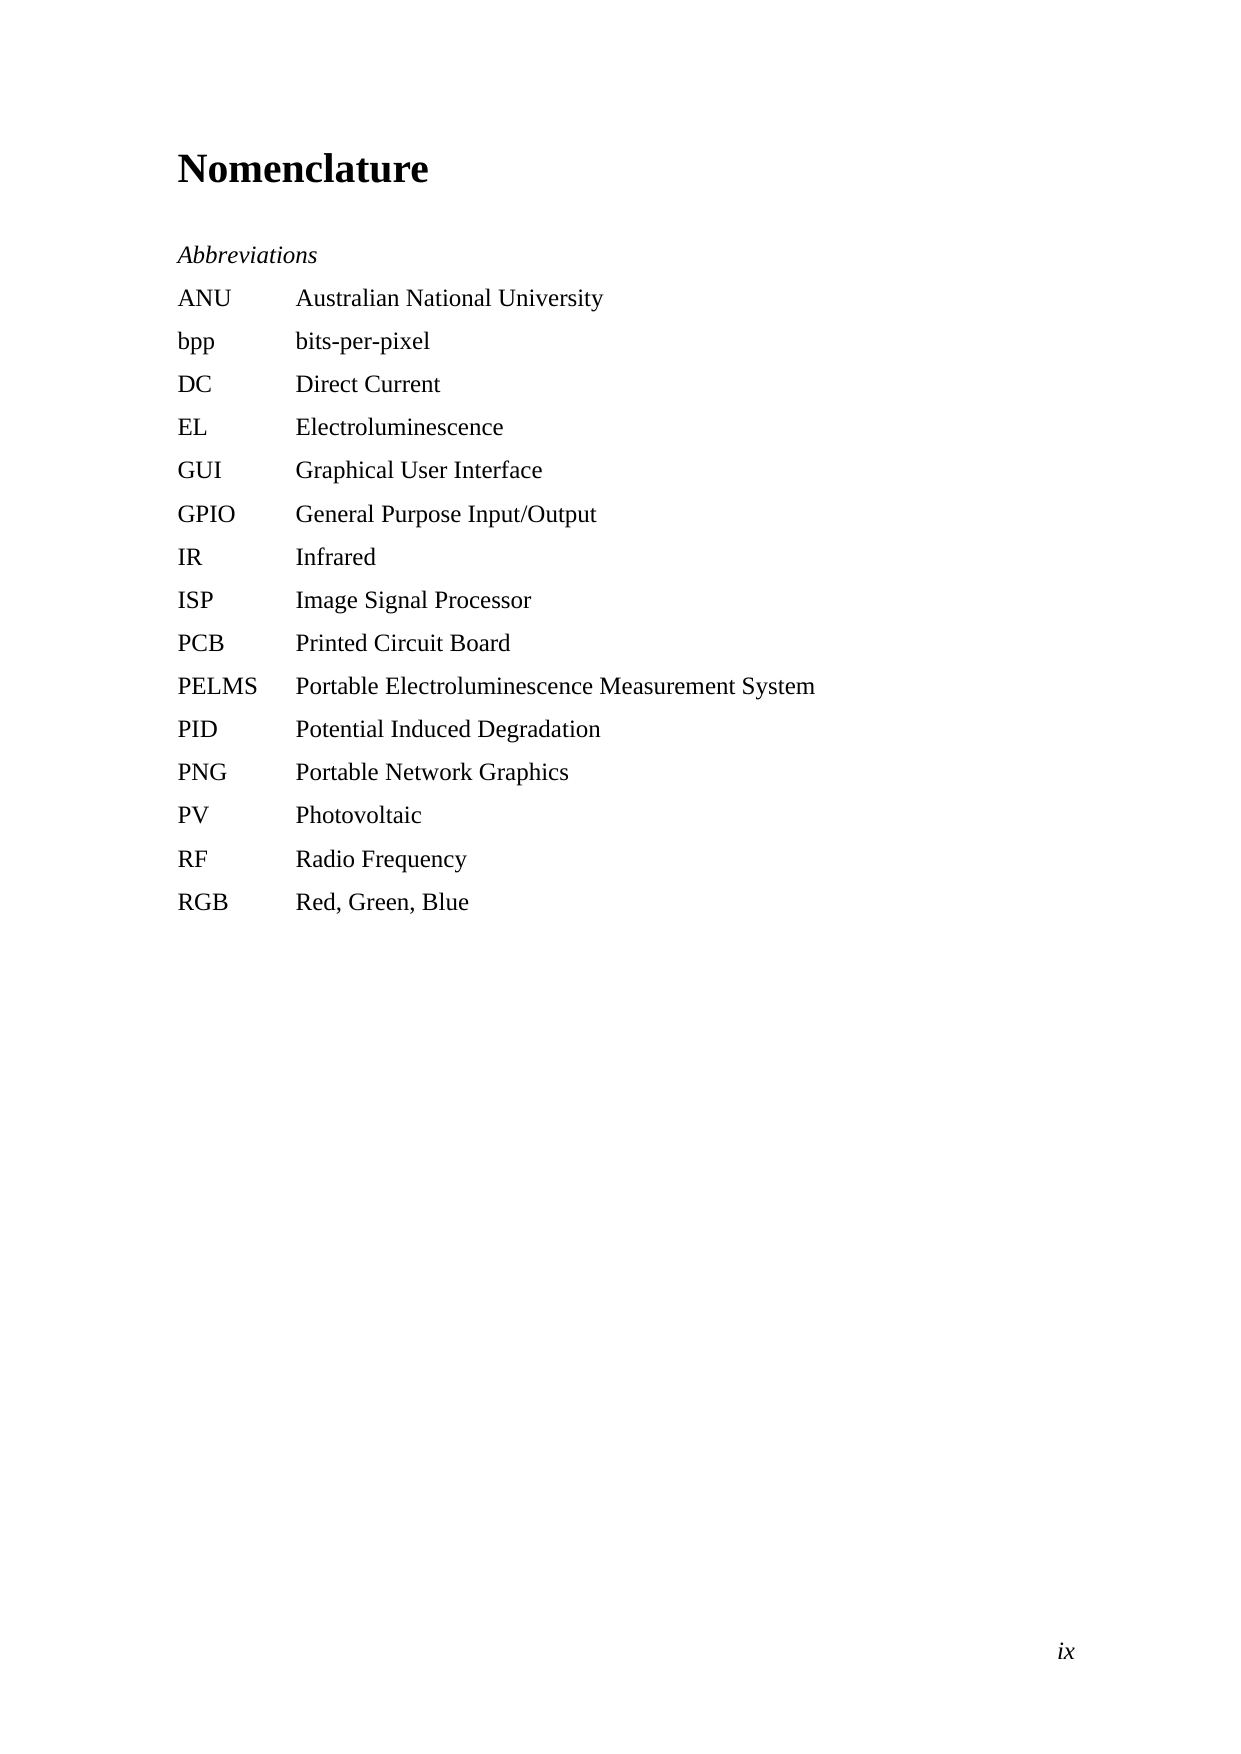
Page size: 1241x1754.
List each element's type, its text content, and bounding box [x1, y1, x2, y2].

text GUI Graphical User Interface [177, 456, 1122, 484]
text EL Electroluminescence [177, 412, 1122, 441]
text ANU Australian National University [177, 283, 1122, 312]
text DC Direct Current [177, 369, 1122, 398]
text RF Radio Frequency [177, 844, 1122, 872]
text PNG Portable Network Graphics [177, 757, 1122, 786]
text PELMS Portable Electroluminescence Measurement System [177, 671, 1122, 700]
text ISP Image Signal Processor [177, 585, 1122, 614]
text PID Potential Induced Degradation [177, 714, 1122, 743]
text GPIO General Purpose Input/Output [177, 499, 1122, 527]
text IR Infrared [177, 542, 1122, 571]
text RGB Red, Green, Blue [177, 887, 1122, 916]
text PV Photovoltaic [177, 801, 1122, 829]
text Abbreviations [177, 240, 1122, 269]
text bpp bits-per-pixel [177, 326, 1122, 355]
subtitle Nomenclature [177, 143, 1122, 191]
text PCB Printed Circuit Board [177, 628, 1122, 657]
